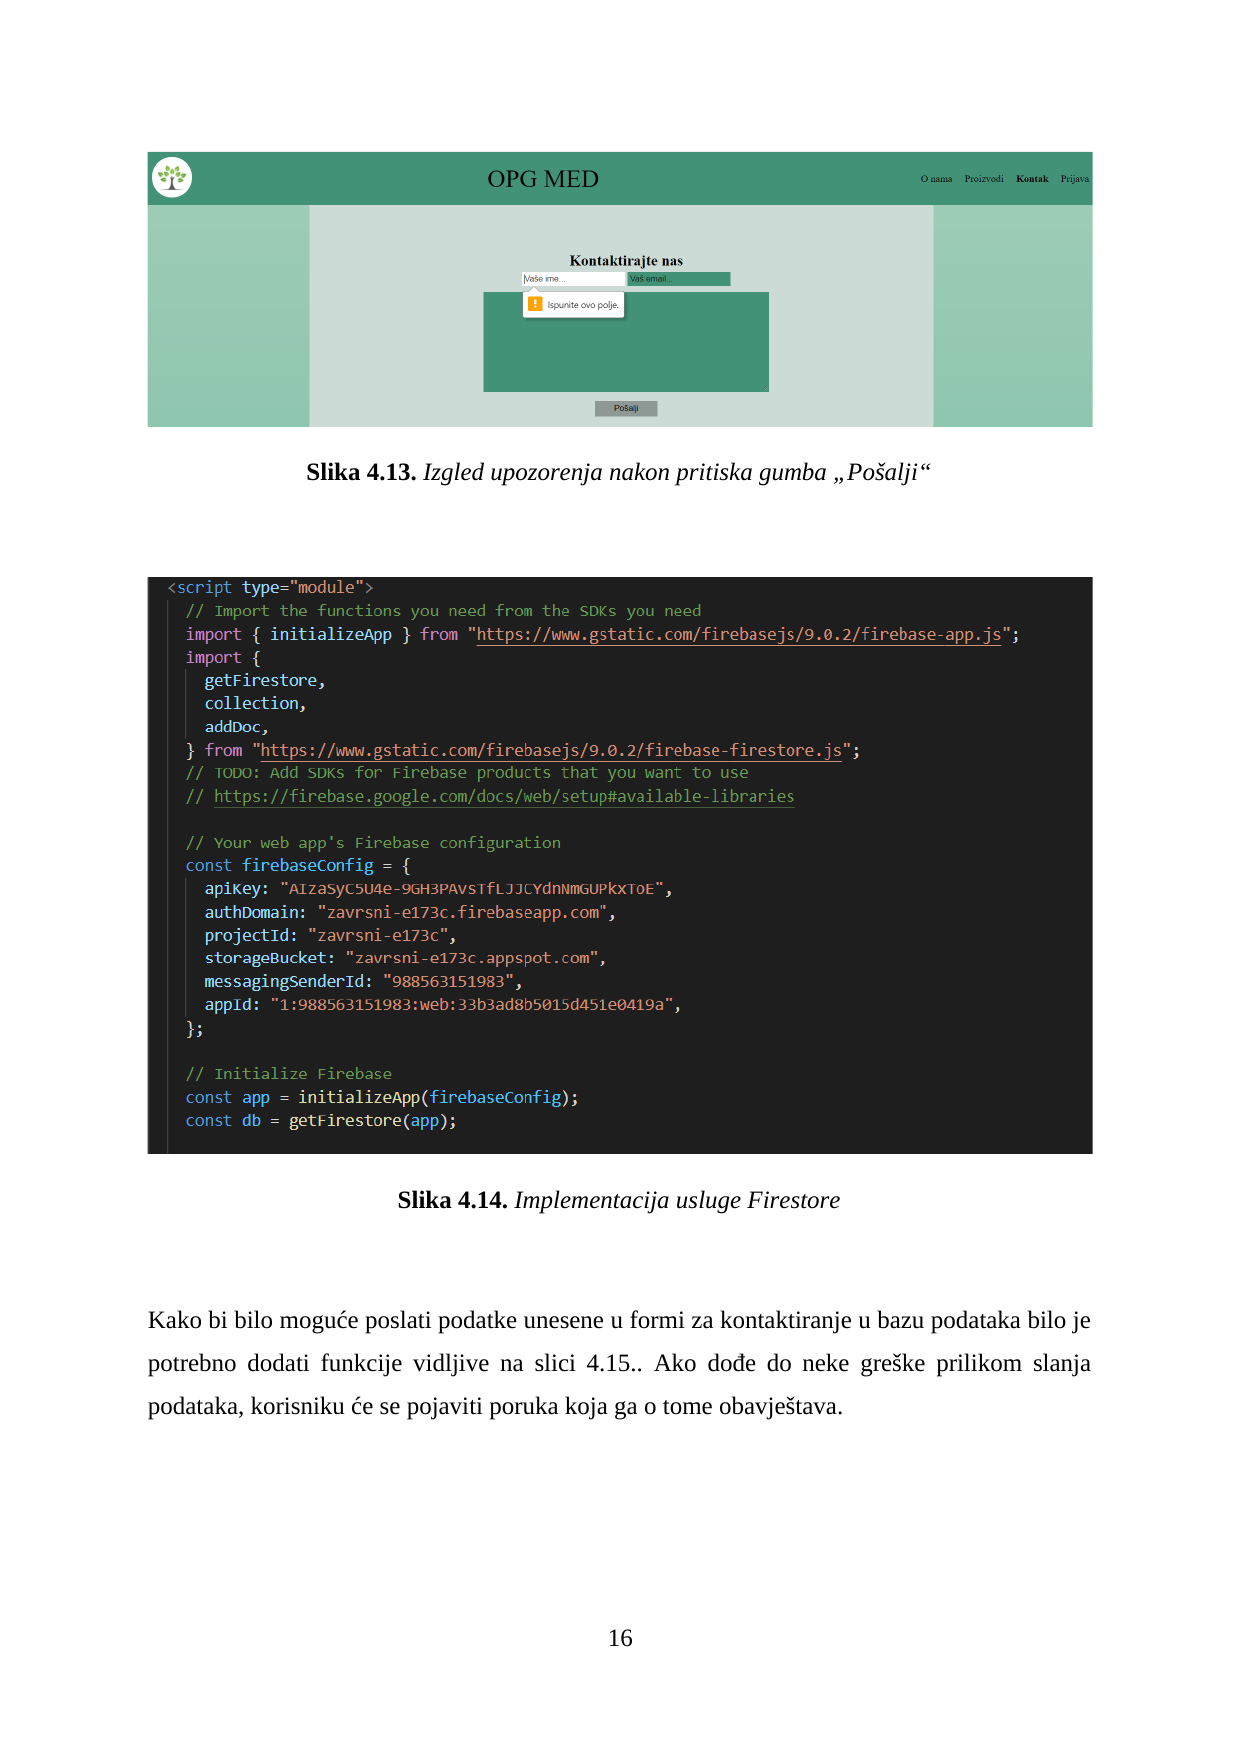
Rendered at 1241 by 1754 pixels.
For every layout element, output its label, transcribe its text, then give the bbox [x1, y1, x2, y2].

picture [147, 577, 1093, 1154]
text Slika 4.13. Izgled upozorenja nakon pritiska gumba „Pošalji“ [148, 457, 1093, 486]
text Slika 4.14. Implementacija usluge Firestore [148, 1185, 1093, 1214]
picture [147, 147, 1093, 427]
text Kako bi bilo moguće poslati podatke unesene u formi za kontaktiranje u bazu podataka bilo je potrebno dodati funkcije vidljive na slici 4.15.. Ako dođe do neke greške prilikom slanja podataka, korisniku će se pojaviti poruka koja ga o tome obavještava. [148, 1305, 1093, 1420]
